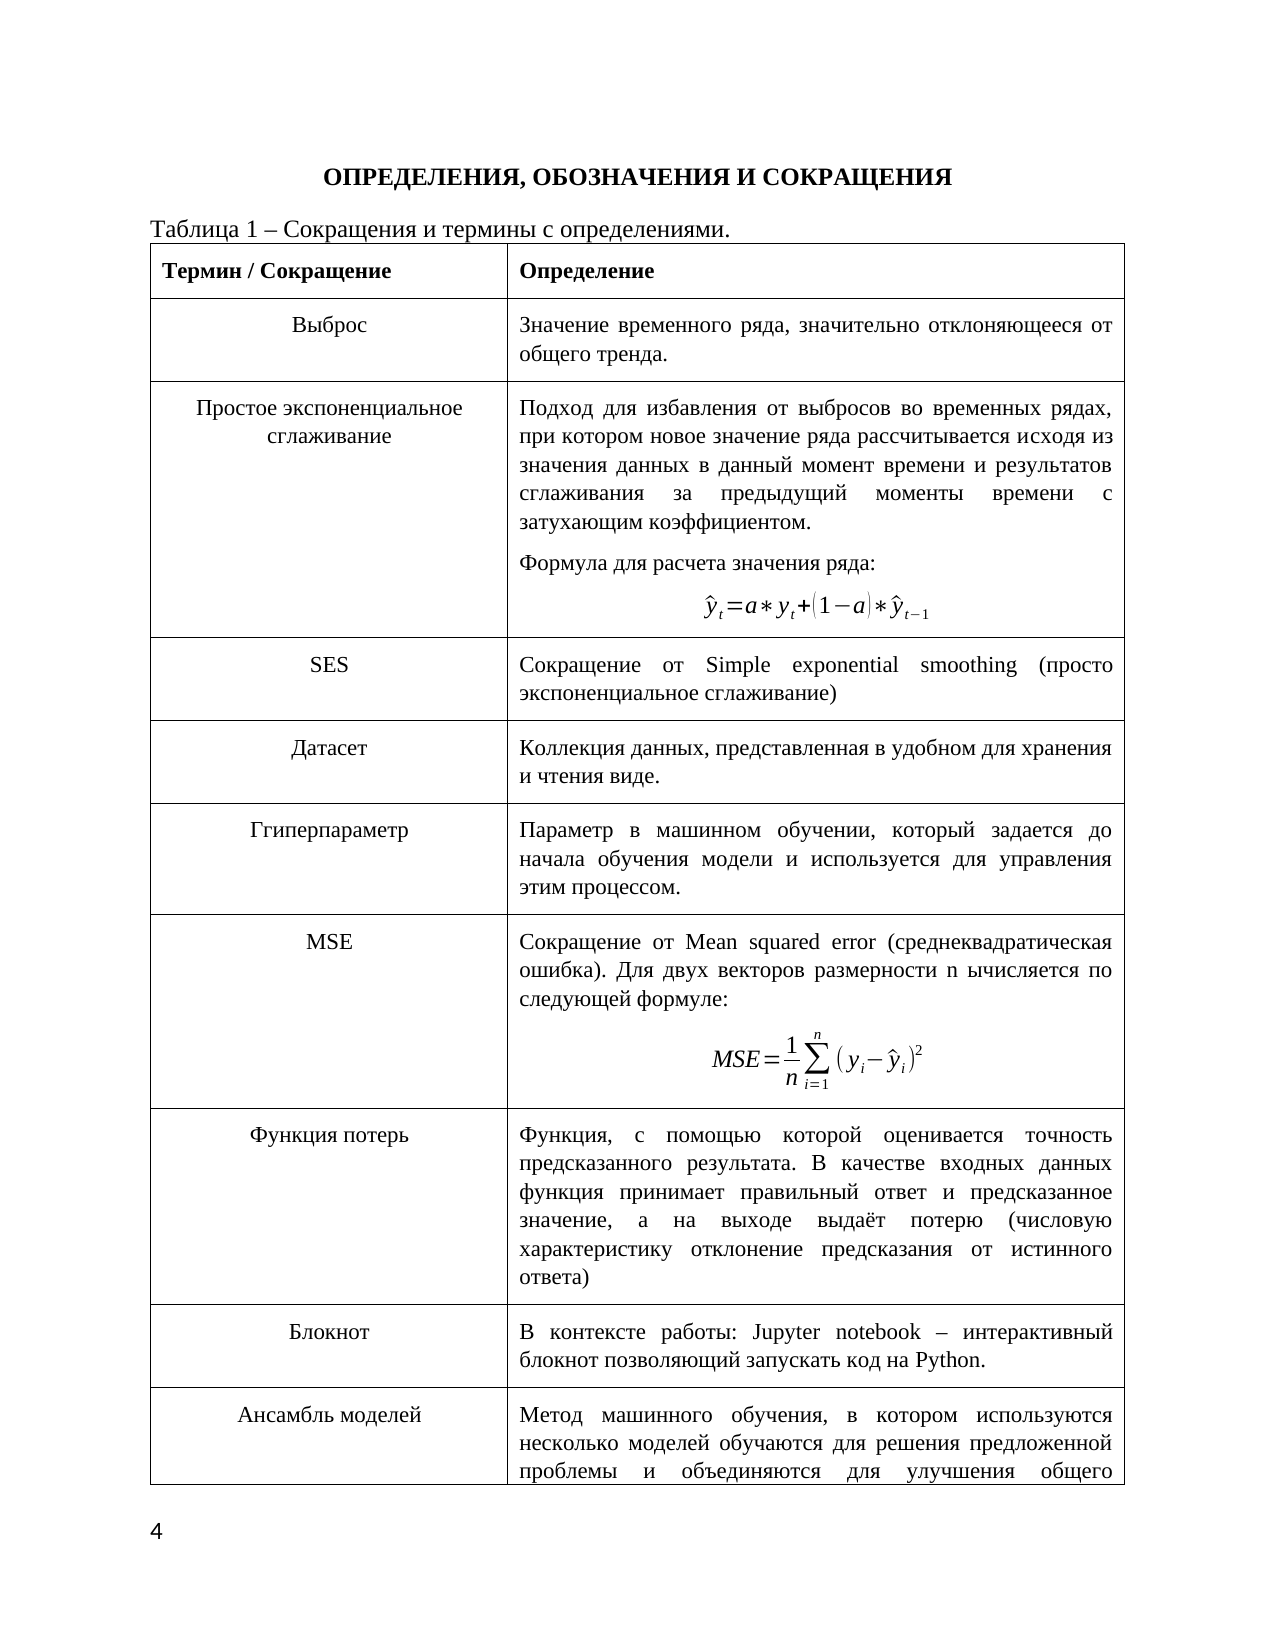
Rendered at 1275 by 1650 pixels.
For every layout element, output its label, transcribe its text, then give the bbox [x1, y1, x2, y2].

table_cell Функция потерь [151, 1109, 507, 1304]
table_cell Ггиперпараметр [151, 804, 507, 914]
table_cell MSE [151, 915, 507, 1107]
table_cell Датасет [151, 721, 507, 803]
table_cell Значение временного ряда, значительно отклоняющееся от общего тренда. [508, 299, 1124, 381]
table_cell Простое экспоненциальное сглаживание [151, 382, 507, 637]
text Таблица 1 – Сокращения и термины с определениями. [150, 214, 1125, 243]
table_cell Сокращение от Simple exponential smoothing (просто экспоненциальное сглаживание) [508, 638, 1124, 720]
table_cell Коллекция данных, представленная в удобном для хранения и чтения виде. [508, 721, 1124, 803]
table_cell Функция, c помощью которой оценивается точность предсказанного результата. В качестве входных данных функция принимает правильный ответ и предсказанное значение, а на выходе выдаёт потерю (числовую характеристику отклонение предсказания от истинного ответа) [508, 1109, 1124, 1304]
table_cell Блокнот [151, 1305, 507, 1387]
table_cell Выброс [151, 299, 507, 381]
table_header Термин / Сокращение [151, 244, 507, 298]
table_cell Параметр в машинном обучении, который задается до начала обучения модели и используется для управления этим процессом. [508, 804, 1124, 914]
text ОПРЕДЕЛЕНИЯ, ОБОЗНАЧЕНИЯ И СОКРАЩЕНИЯ [150, 162, 1125, 191]
table_cell Подход для избавления от выбросов во временных рядах, при котором новое значение ряда рассчитывается иcходя из значения данных в данный момент времени и результатов сглаживания за предыдущий моменты времени с затухающим коэффициентом. Формула для расчета значения ряда: [508, 382, 1124, 637]
table_header Определение [508, 244, 1124, 298]
table_cell Ансамбль моделей [151, 1388, 507, 1484]
table_cell SES [151, 638, 507, 720]
table_cell Сокращение от Mean squared error (среднеквадратическая ошибка). Для двух векторов размерности n ычисляется по следующей формуле: [508, 915, 1124, 1107]
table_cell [508, 1388, 1124, 1484]
table_cell В контексте работы: Jupyter notebook – интерактивный блокнот позволяющий запускать код на Python. [508, 1305, 1124, 1387]
